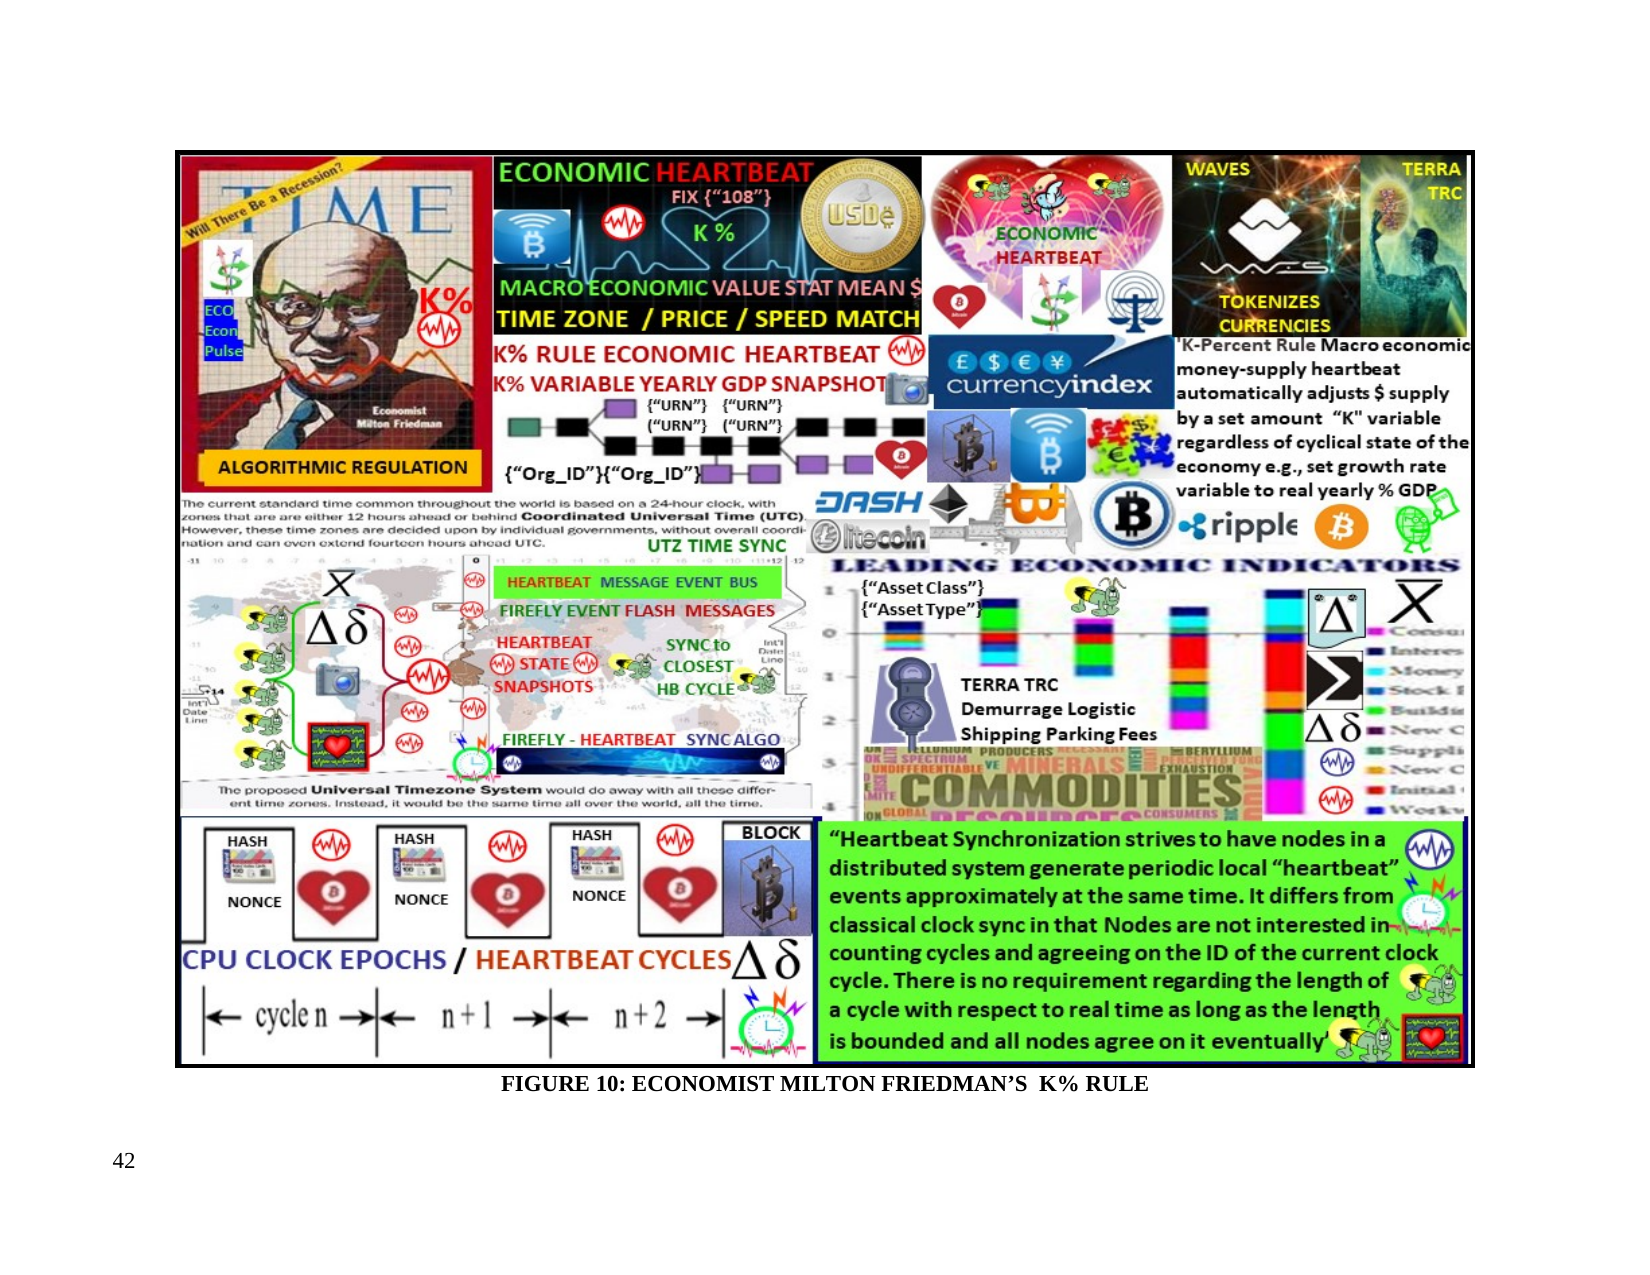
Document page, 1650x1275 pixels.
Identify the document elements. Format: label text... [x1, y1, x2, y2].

text FIGURE 10: ECONOMIST MILTON FRIEDMAN’S K% RULE [37, 1070, 1612, 1097]
picture [179, 154, 1471, 1064]
